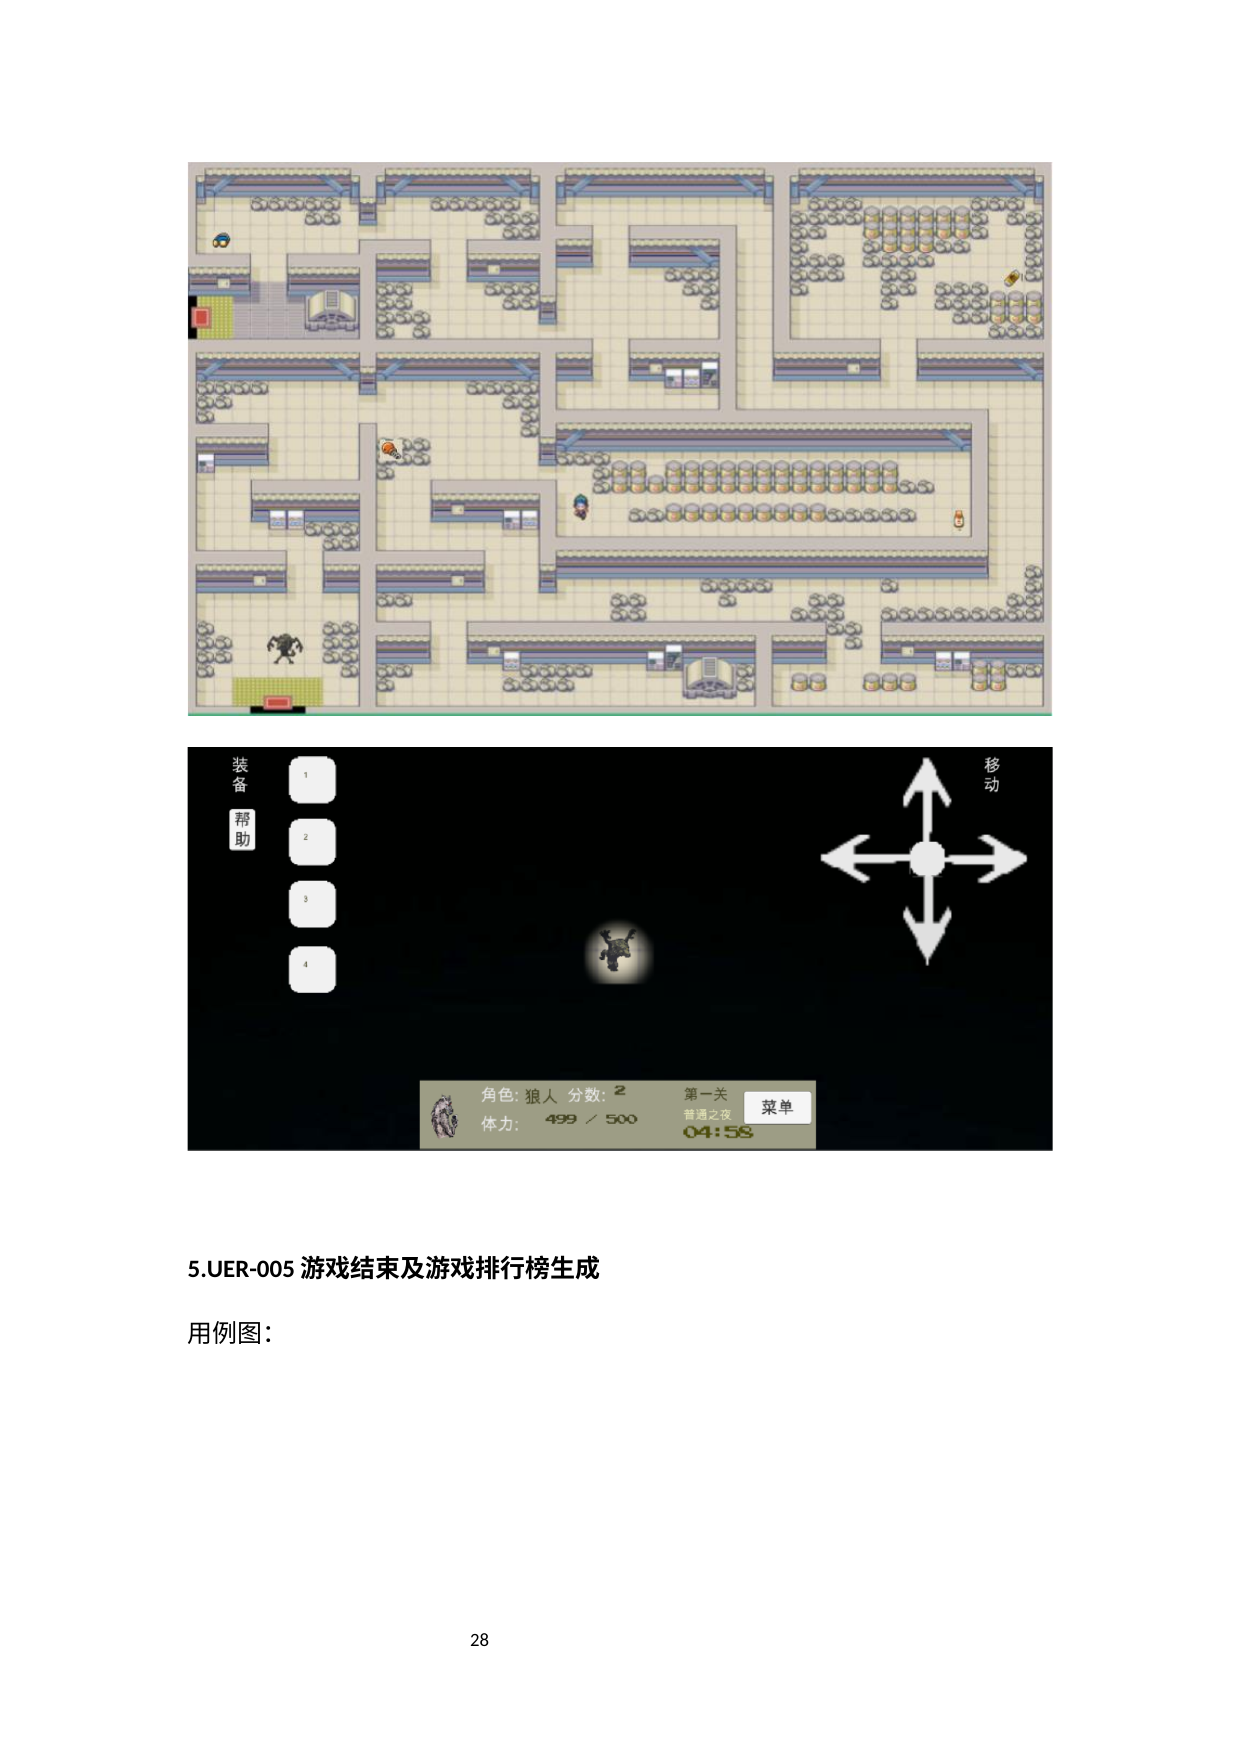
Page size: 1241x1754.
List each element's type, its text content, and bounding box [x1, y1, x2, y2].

text 5.UER-005游戏结束及游戏排行榜生成 [187, 1234, 1053, 1299]
picture [187, 162, 1053, 716]
text 用例图： [187, 1299, 1053, 1364]
picture [187, 747, 1053, 1151]
